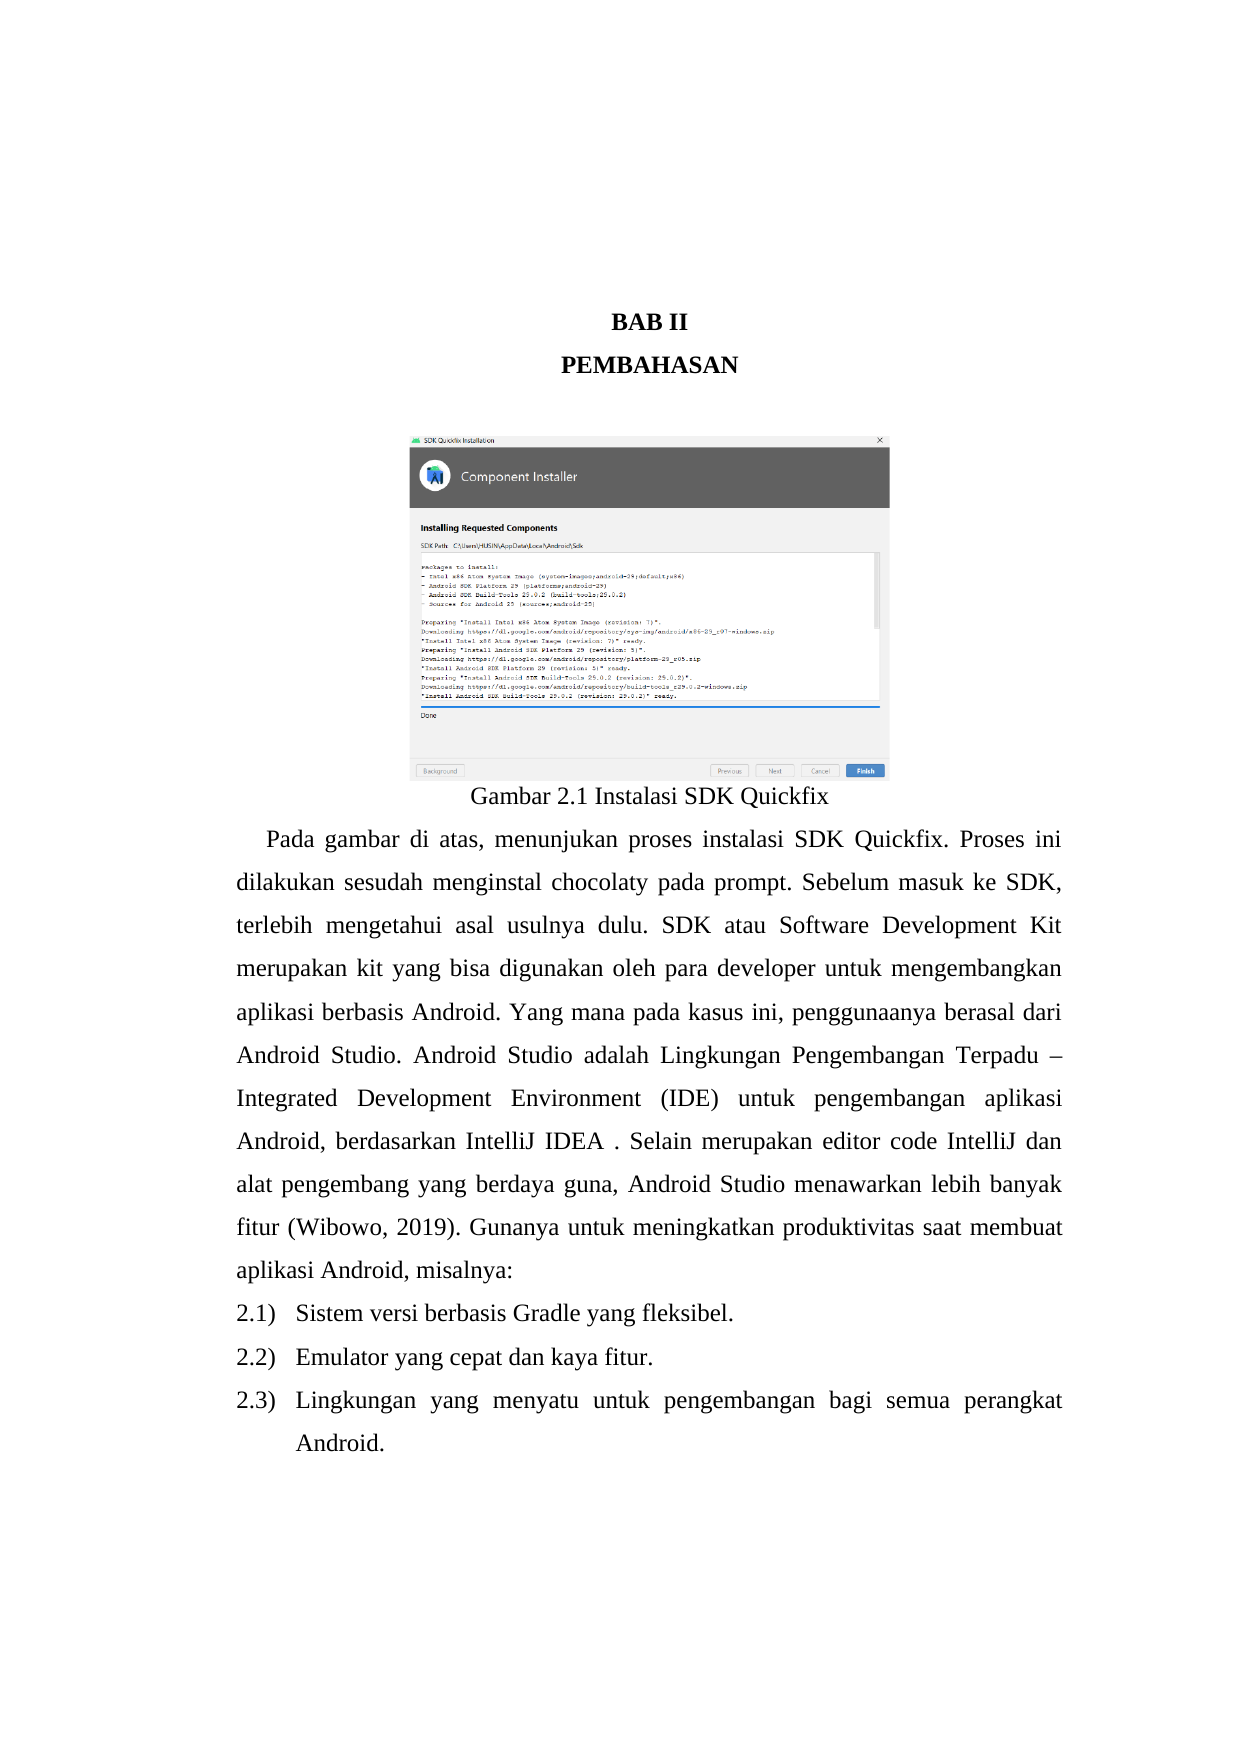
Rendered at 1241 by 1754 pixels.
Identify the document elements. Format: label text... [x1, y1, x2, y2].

list Emulator yang cepat dan kaya fitur. [236, 1342, 1063, 1370]
text Gambar 2.1 Instalasi SDK Quickfix [236, 781, 1063, 810]
picture [409, 436, 890, 781]
text PEMBAHASAN [236, 350, 1063, 378]
list Lingkungan yang menyatu untuk pengembangan bagi semua perangkat Android. [236, 1385, 1063, 1457]
text BAB II [236, 307, 1063, 335]
list Sistem versi berbasis Gradle yang fleksibel. [236, 1298, 1063, 1327]
text Pada gambar di atas, menunjukan proses instalasi SDK Quickfix. Proses ini dilakukan sesudah menginstal chocolaty pada prompt. Sebelum masuk ke SDK, terlebih mengetahui asal usulnya dulu. SDK atau Software Development Kit merupakan kit yang bisa digunakan oleh para developer untuk mengembangkan aplikasi berbasis Android. Yang mana pada kasus ini, penggunaanya berasal dari Android Studio. Android Studio adalah Lingkungan Pengembangan Terpadu – Integrated Development Environment (IDE) untuk pengembangan aplikasi Android, berdasarkan IntelliJ IDEA . Selain merupakan editor code IntelliJ dan alat pengembang yang berdaya guna, Android Studio menawarkan lebih banyak fitur (Wibowo, 2019). Gunanya untuk meningkatkan produktivitas saat membuat aplikasi Android, misalnya: [236, 824, 1063, 1284]
